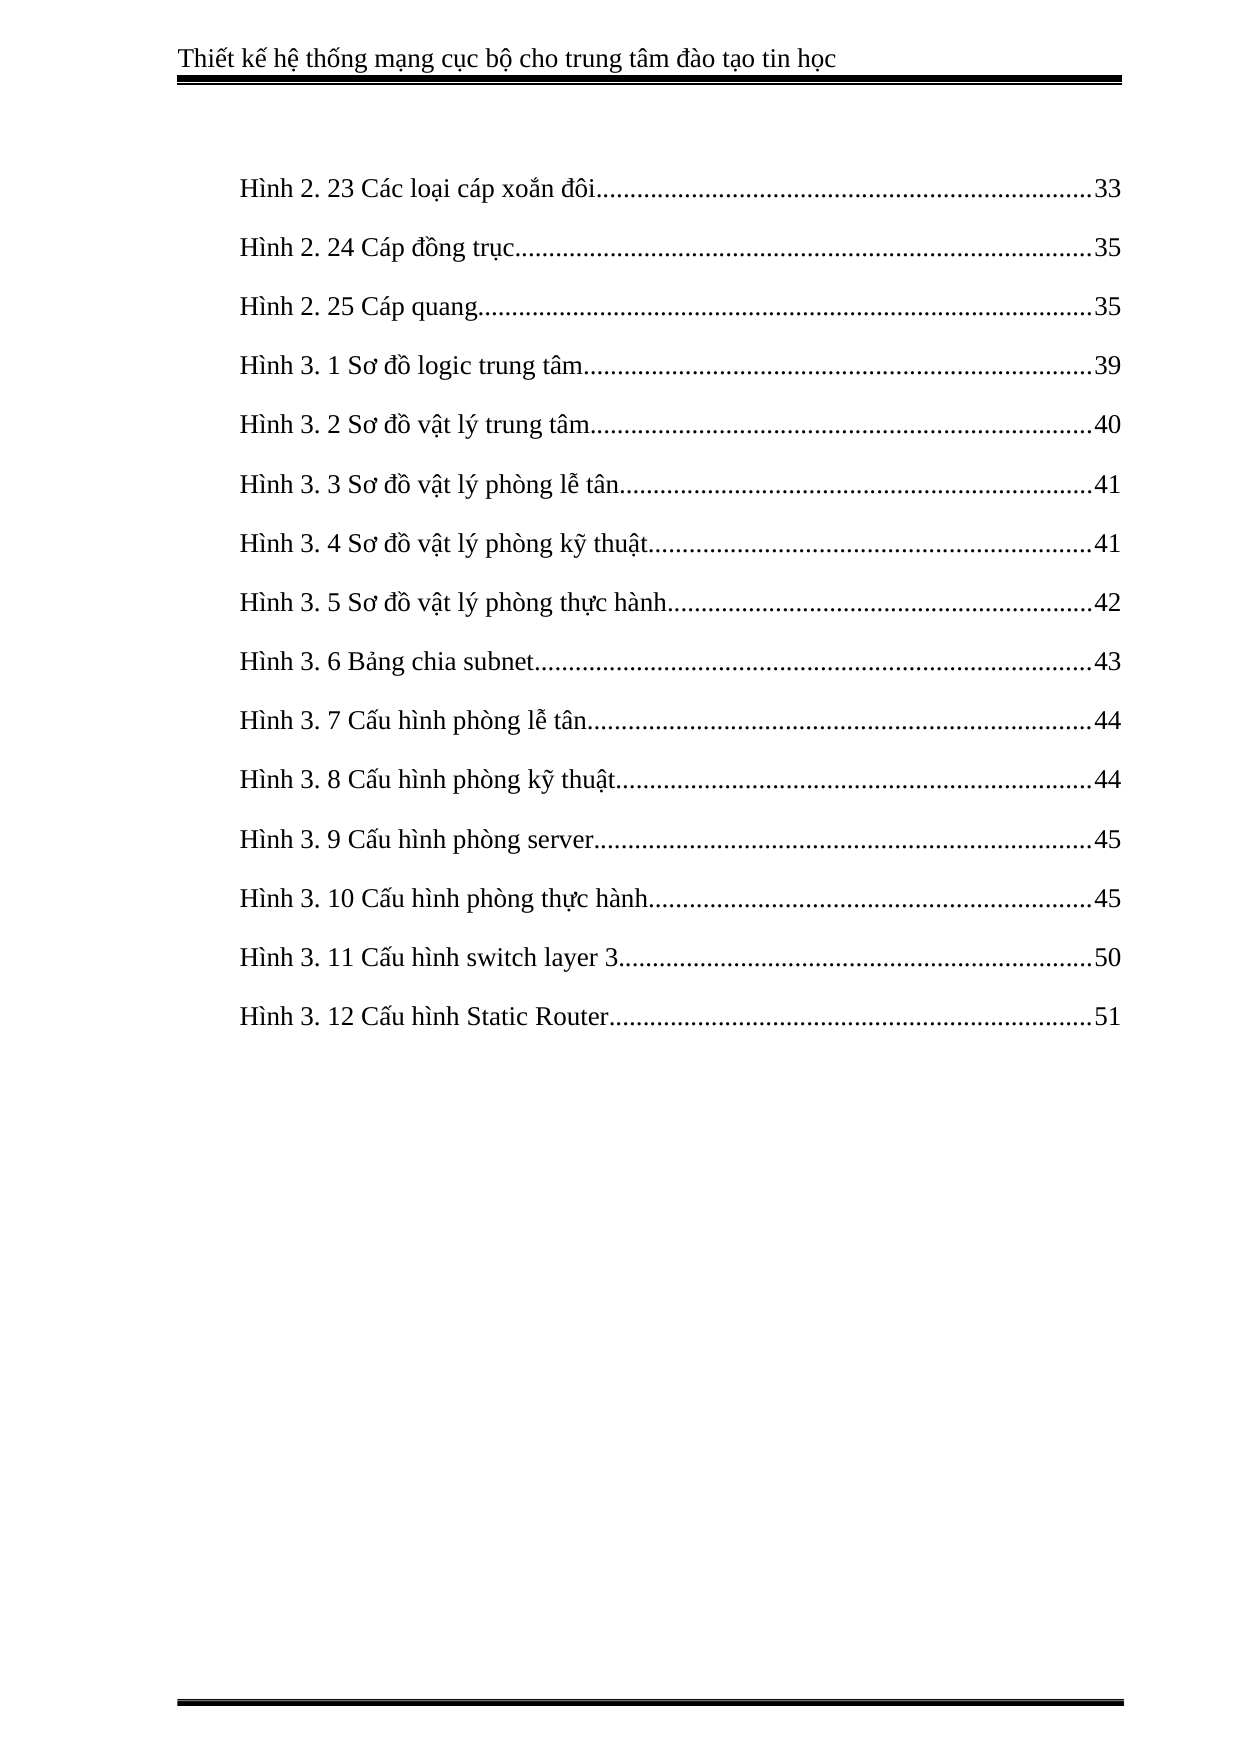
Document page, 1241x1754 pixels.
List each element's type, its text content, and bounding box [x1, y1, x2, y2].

text Hình 3. 12 Cấu hình Static Router 51 [192, 1000, 1122, 1031]
text Hình 2. 23 Các loại cáp xoắn đôi 33 [192, 172, 1122, 203]
text Hình 3. 8 Cấu hình phòng kỹ thuật 44 [192, 763, 1122, 795]
picture [177, 1676, 1162, 1706]
text Hình 3. 5 Sơ đồ vật lý phòng thực hành 42 [192, 586, 1122, 617]
text Hình 3. 7 Cấu hình phòng lễ tân 44 [192, 704, 1122, 736]
text Hình 2. 24 Cáp đồng trục 35 [192, 231, 1122, 262]
text Hình 3. 1 Sơ đồ logic trung tâm 39 [192, 349, 1122, 381]
text Hình 3. 6 Bảng chia subnet 43 [192, 645, 1122, 676]
text Hình 3. 10 Cấu hình phòng thực hành 45 [192, 882, 1122, 913]
text Hình 3. 9 Cấu hình phòng server 45 [192, 823, 1122, 854]
text Hình 3. 2 Sơ đồ vật lý trung tâm 40 [192, 408, 1122, 440]
text Hình 3. 11 Cấu hình switch layer 3 50 [192, 941, 1122, 972]
text Hình 3. 4 Sơ đồ vật lý phòng kỹ thuật 41 [192, 527, 1122, 558]
text Hình 2. 25 Cáp quang 35 [192, 290, 1122, 321]
text Hình 3. 3 Sơ đồ vật lý phòng lễ tân 41 [192, 468, 1122, 499]
